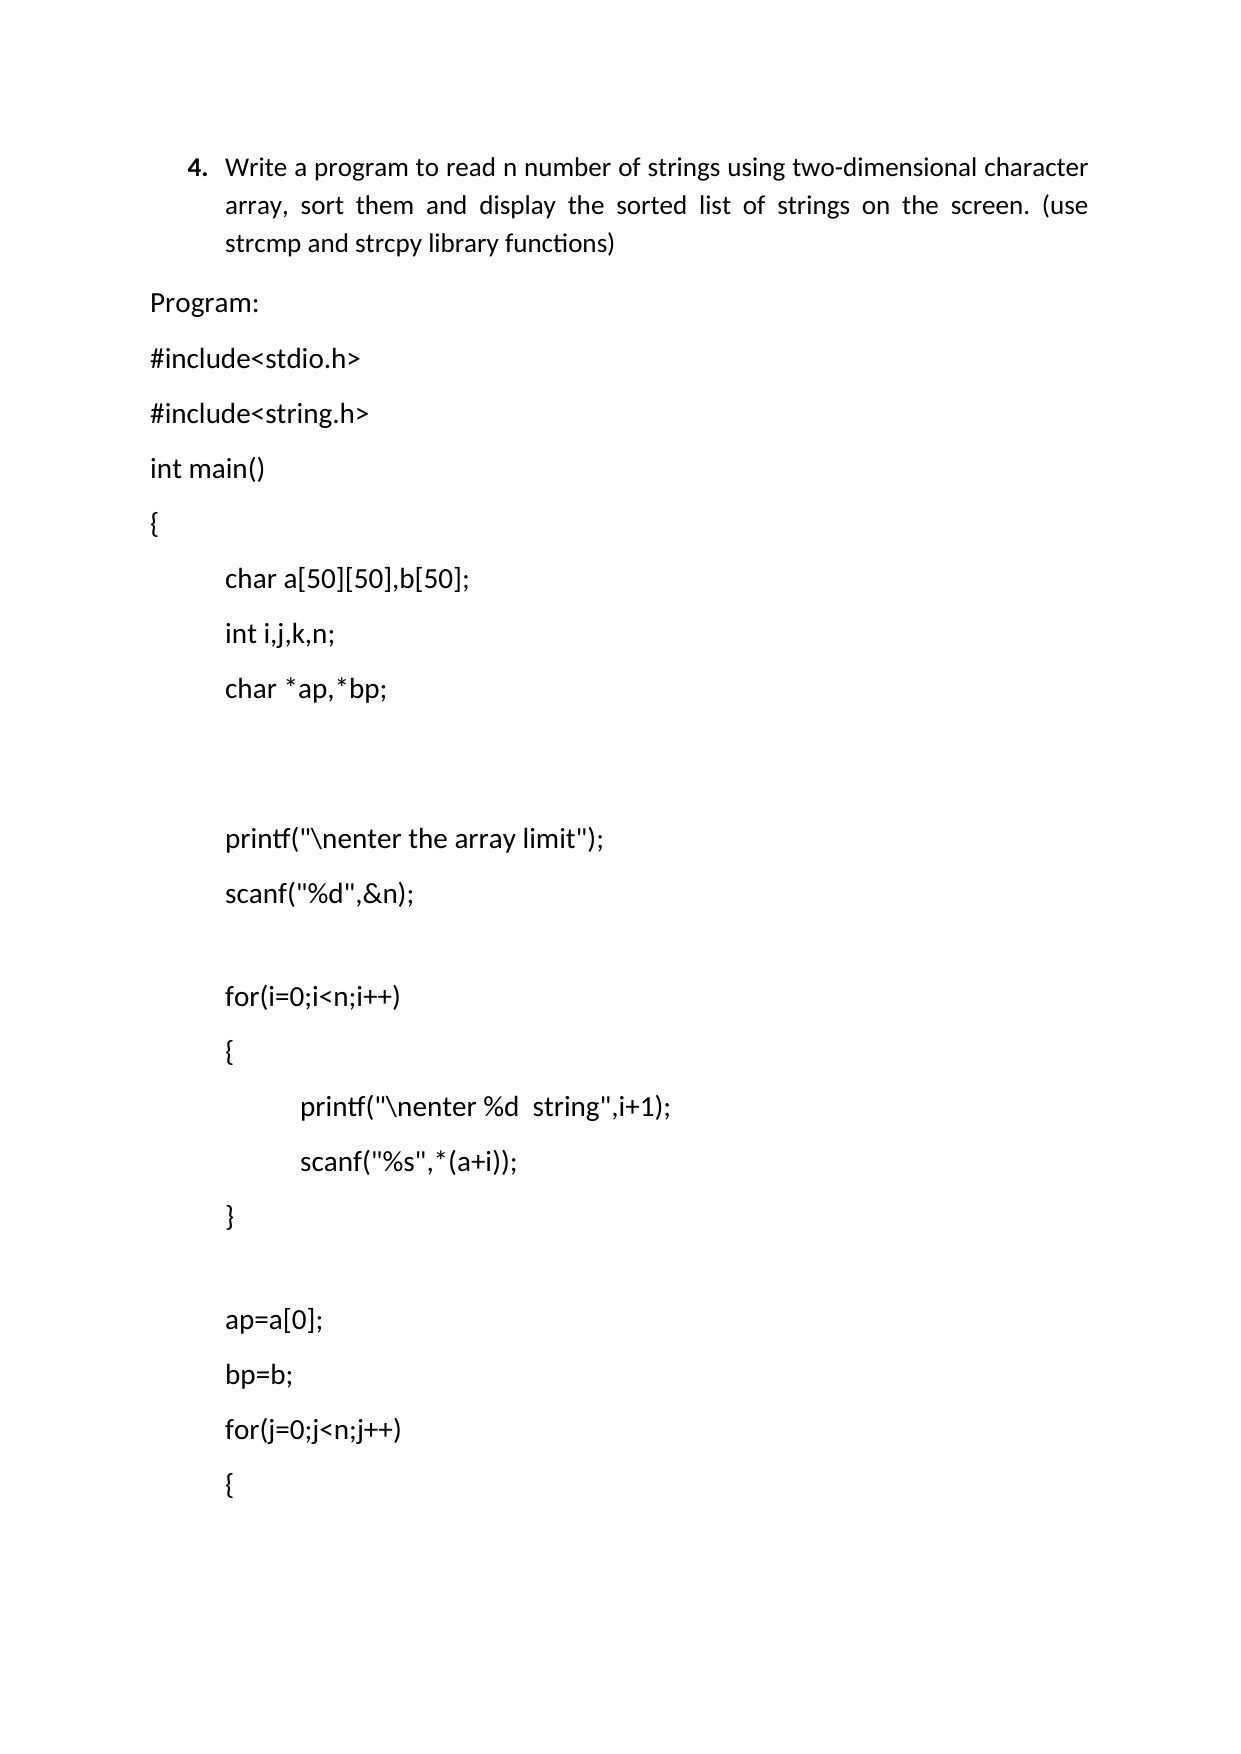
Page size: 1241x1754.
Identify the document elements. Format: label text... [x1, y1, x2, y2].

text { [150, 505, 1090, 541]
text { [150, 1033, 1090, 1069]
list Write a program to read n number of strings using two-dimensional character array, sort them and display the sorted list of strings on the screen. (use strcmp and strcpy library functions) [187, 150, 1090, 259]
text { [150, 1466, 1090, 1502]
text scanf("%d",&n); [150, 876, 1090, 911]
text ap=a[0]; [150, 1301, 1090, 1337]
text printf("\nenter the array limit"); [150, 820, 1090, 856]
text bp=b; [150, 1356, 1090, 1392]
text for(i=0;i<n;i++) [150, 978, 1090, 1014]
text #include<stdio.h> [150, 340, 1090, 375]
text printf("\nenter %d string",i+1); [150, 1088, 1090, 1124]
text Program: [150, 284, 1090, 320]
text int i,j,k,n; [150, 615, 1090, 651]
text char *ap,*bp; [150, 670, 1090, 706]
text int main() [150, 450, 1090, 486]
text char a[50][50],b[50]; [150, 560, 1090, 596]
text for(j=0;j<n;j++) [150, 1411, 1090, 1447]
text scanf("%s",*(a+i)); [150, 1143, 1090, 1179]
text #include<string.h> [150, 395, 1090, 430]
text } [150, 1198, 1090, 1234]
